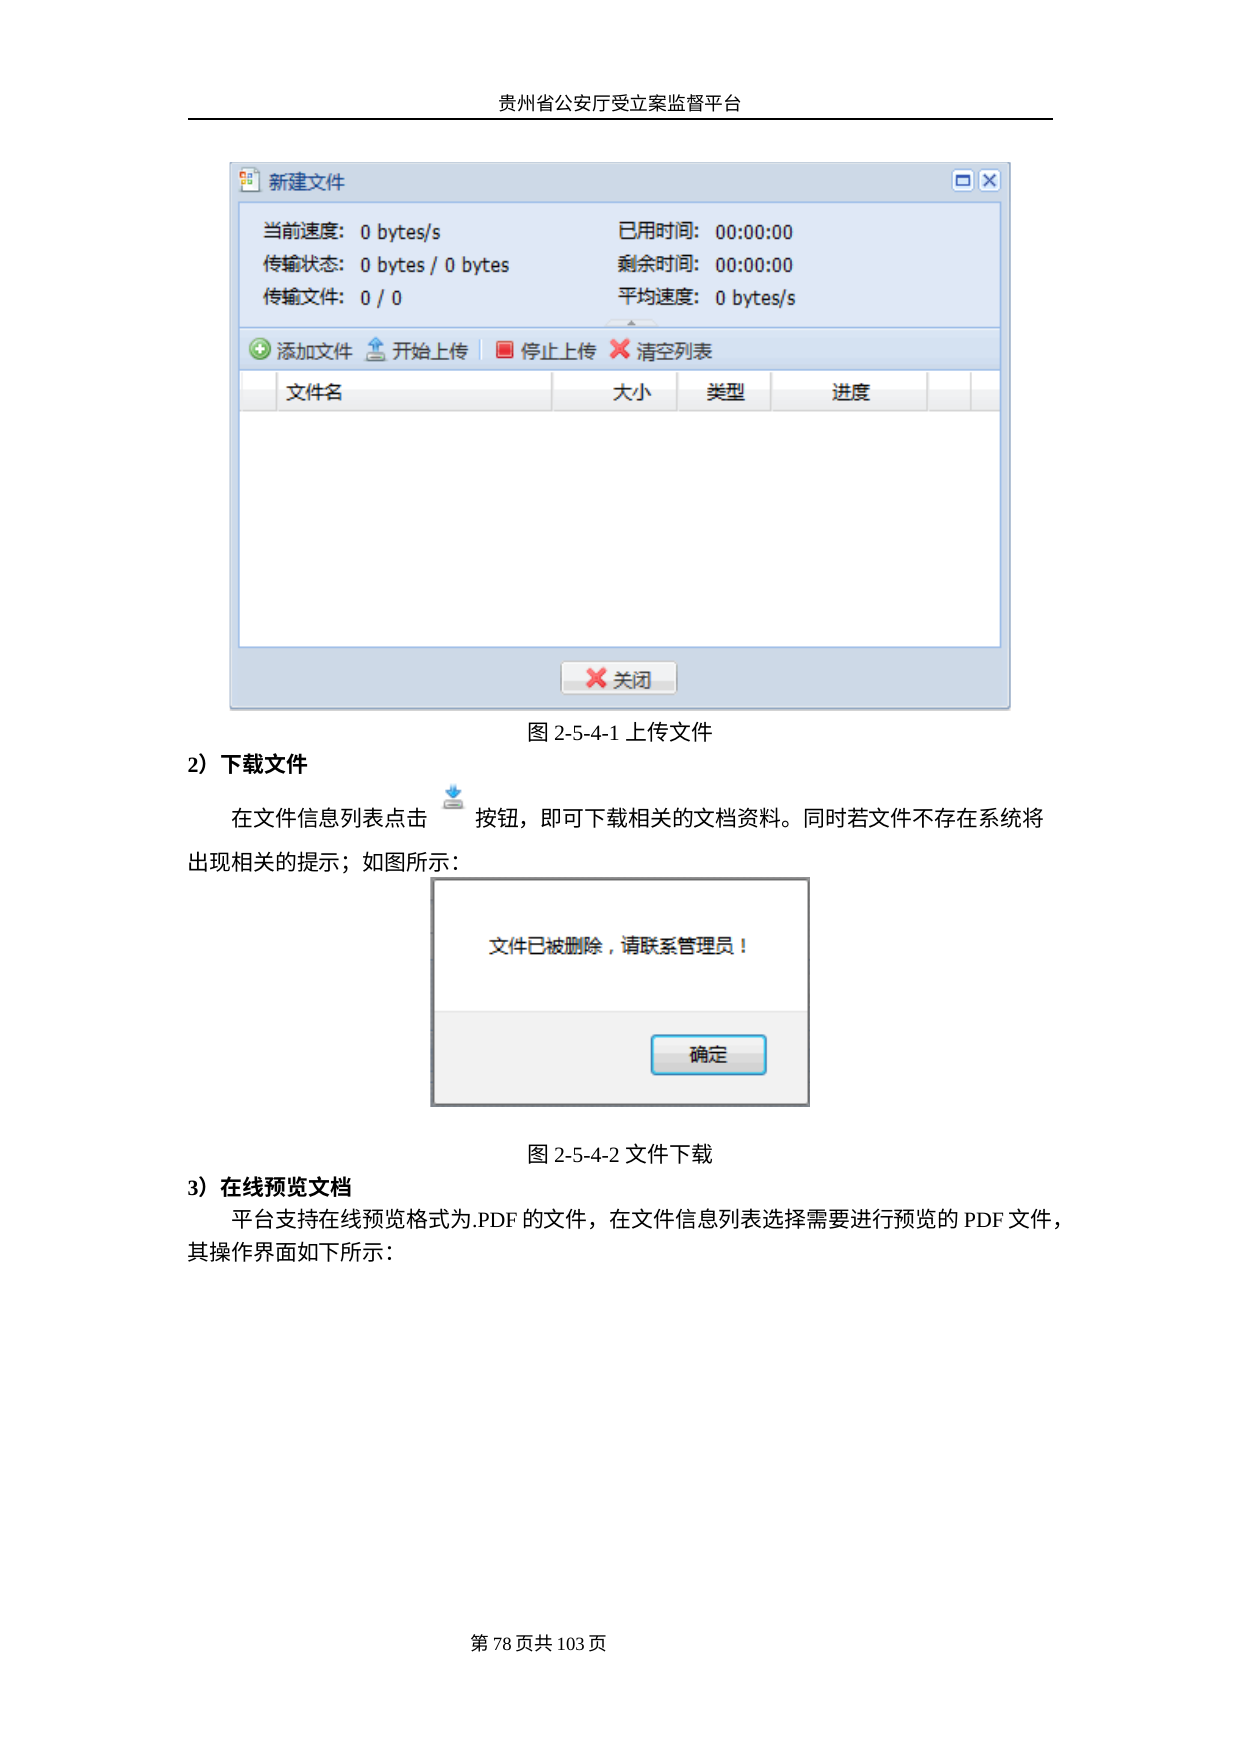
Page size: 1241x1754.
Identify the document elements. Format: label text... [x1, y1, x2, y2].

text 图2-5-4-1 上传文件 [187, 714, 1053, 747]
text 图2-5-4-2 文件下载 [187, 1137, 1053, 1169]
text 在文件信息列表点击按钮，即可下载相关的文档资料。同时若文件不存在系统将出现相关的提示；如图所示： [187, 779, 1053, 877]
text 2）下载文件 [187, 747, 1053, 779]
picture [428, 779, 476, 814]
picture [430, 877, 810, 1107]
picture [229, 162, 1011, 711]
text 3）在线预览文档 [187, 1169, 1053, 1202]
text 平台支持在线预览格式为.PDF的文件，在文件信息列表选择需要进行预览的PDF文件，其操作界面如下所示： [187, 1202, 1053, 1267]
